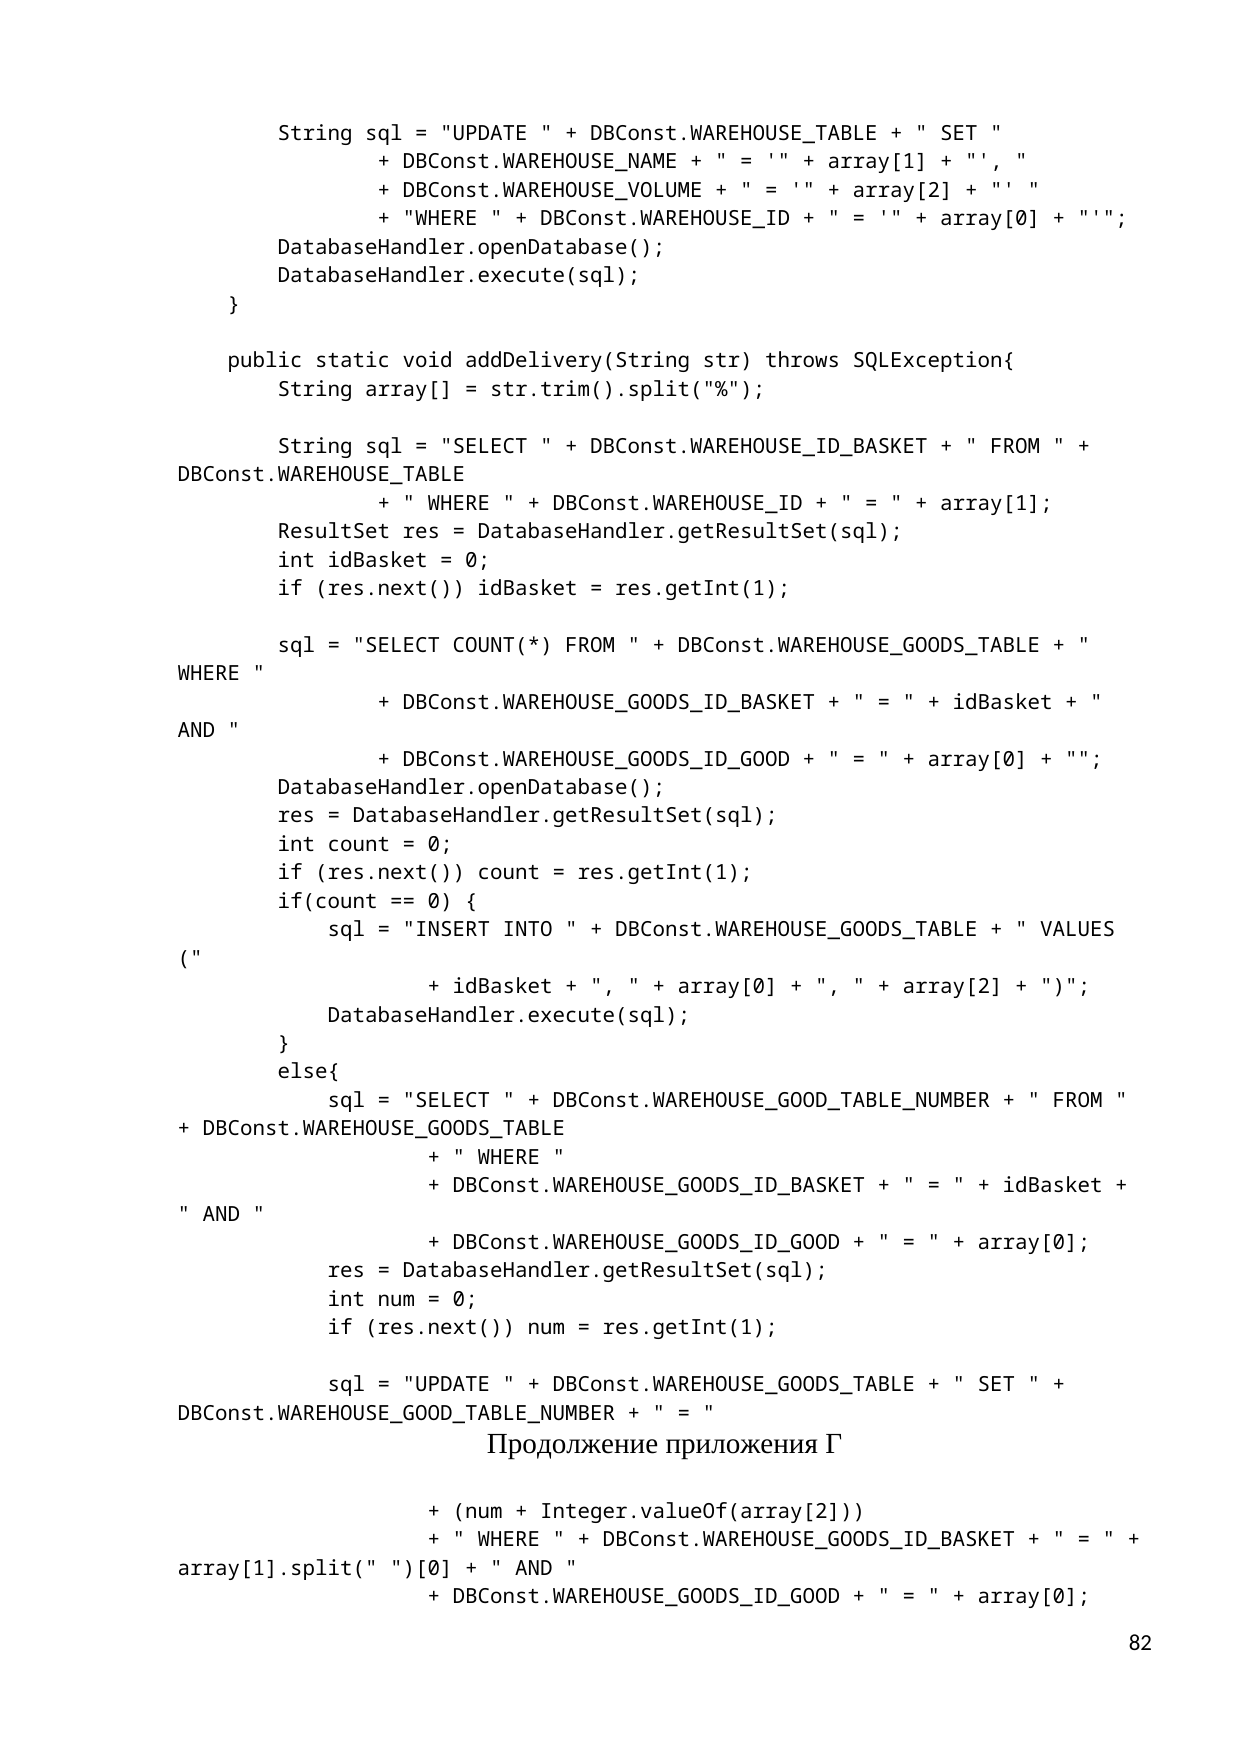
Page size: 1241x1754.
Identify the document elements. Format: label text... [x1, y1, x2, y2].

text + DBConst.WAREHOUSE_GOODS_ID_BASKET + " = " + idBasket + " AND " [177, 687, 1152, 744]
text + " WHERE " + DBConst.WAREHOUSE_ID + " = " + array[1]; [177, 488, 1152, 516]
text sql = "SELECT " + DBConst.WAREHOUSE_GOOD_TABLE_NUMBER + " FROM " + DBConst.WAREHOUSE_GOODS_TABLE [177, 1085, 1152, 1142]
text + DBConst.WAREHOUSE_GOODS_ID_GOOD + " = " + array[0]; [177, 1581, 1152, 1610]
text + DBConst.WAREHOUSE_GOODS_ID_GOOD + " = " + array[0] + ""; [177, 744, 1152, 772]
text } [177, 1028, 1152, 1057]
text int num = 0; [177, 1284, 1152, 1312]
text + " WHERE " + DBConst.WAREHOUSE_GOODS_ID_BASKET + " = " + array[1].split(" ")[0] + " AND " [177, 1524, 1152, 1581]
text ResultSet res = DatabaseHandler.getResultSet(sql); [177, 516, 1152, 545]
text + (num + Integer.valueOf(array[2])) [177, 1496, 1152, 1524]
text res = DatabaseHandler.getResultSet(sql); [177, 801, 1152, 829]
text int count = 0; [177, 829, 1152, 857]
text DatabaseHandler.openDatabase(); [177, 772, 1152, 801]
text if (res.next()) idBasket = res.getInt(1); [177, 573, 1152, 602]
text + idBasket + ", " + array[0] + ", " + array[2] + ")"; [177, 971, 1152, 1000]
text + DBConst.WAREHOUSE_VOLUME + " = '" + array[2] + "' " [177, 175, 1152, 203]
text String array[] = str.trim().split("%"); [177, 374, 1152, 402]
text else{ [177, 1057, 1152, 1085]
text + DBConst.WAREHOUSE_NAME + " = '" + array[1] + "', " [177, 147, 1152, 175]
text DatabaseHandler.openDatabase(); [177, 232, 1152, 260]
text res = DatabaseHandler.getResultSet(sql); [177, 1256, 1152, 1284]
text if (res.next()) count = res.getInt(1); [177, 857, 1152, 886]
text if (res.next()) num = res.getInt(1); [177, 1312, 1152, 1341]
text DatabaseHandler.execute(sql); [177, 260, 1152, 289]
text + "WHERE " + DBConst.WAREHOUSE_ID + " = '" + array[0] + "'"; [177, 203, 1152, 232]
text int idBasket = 0; [177, 545, 1152, 573]
text DatabaseHandler.execute(sql); [177, 1000, 1152, 1028]
text sql = "UPDATE " + DBConst.WAREHOUSE_GOODS_TABLE + " SET " + DBConst.WAREHOUSE_GOOD_TABLE_NUMBER + " = " [177, 1369, 1152, 1426]
text String sql = "UPDATE " + DBConst.WAREHOUSE_TABLE + " SET " [177, 118, 1152, 147]
text + DBConst.WAREHOUSE_GOODS_ID_GOOD + " = " + array[0]; [177, 1227, 1152, 1256]
text sql = "INSERT INTO " + DBConst.WAREHOUSE_GOODS_TABLE + " VALUES (" [177, 914, 1152, 971]
text + " WHERE " [177, 1142, 1152, 1170]
text sql = "SELECT COUNT(*) FROM " + DBConst.WAREHOUSE_GOODS_TABLE + " WHERE " [177, 630, 1152, 687]
text public static void addDelivery(String str) throws SQLException{ [177, 346, 1152, 374]
text if(count == 0) { [177, 886, 1152, 914]
text + DBConst.WAREHOUSE_GOODS_ID_BASKET + " = " + idBasket + " AND " [177, 1170, 1152, 1227]
text } [177, 289, 1152, 317]
text String sql = "SELECT " + DBConst.WAREHOUSE_ID_BASKET + " FROM " + DBConst.WAREHOUSE_TABLE [177, 431, 1152, 488]
text Продолжение приложения Г [177, 1426, 1152, 1460]
